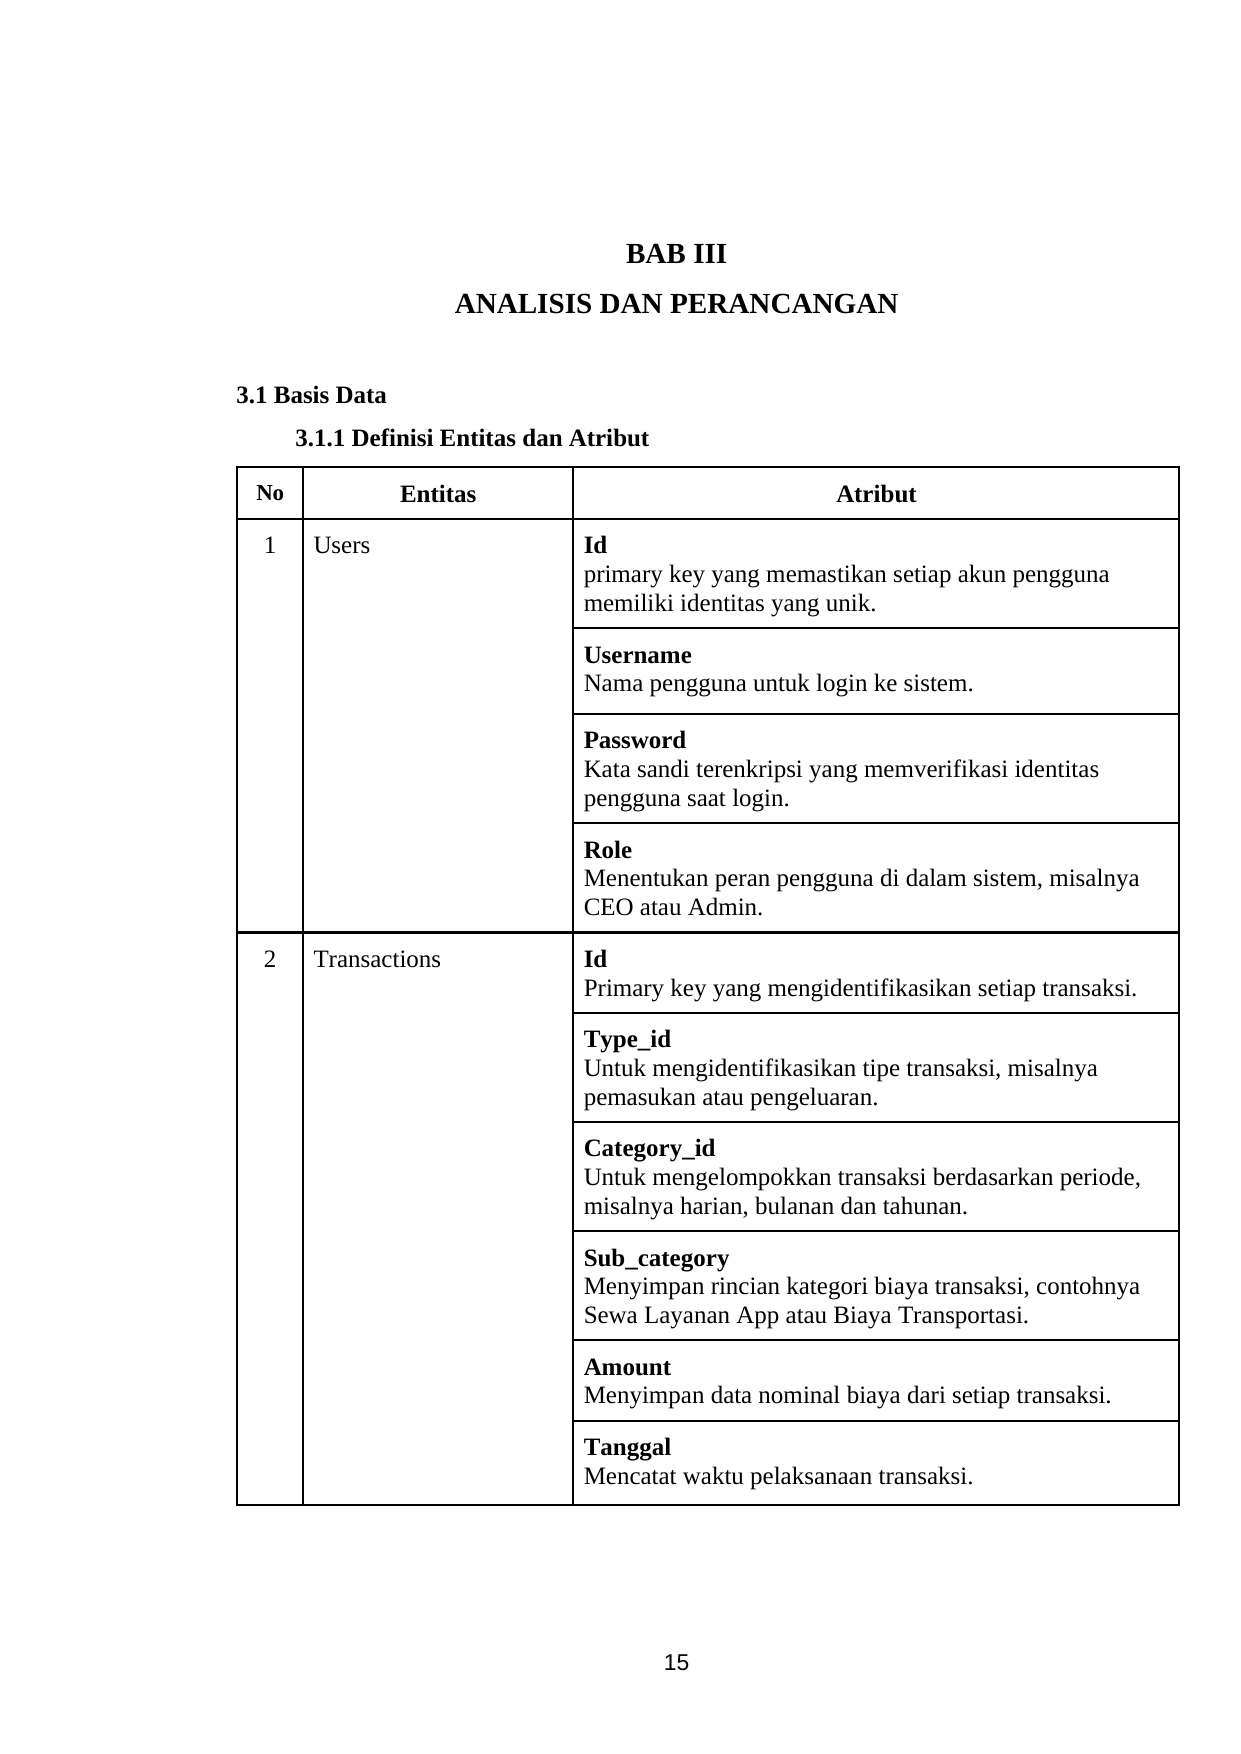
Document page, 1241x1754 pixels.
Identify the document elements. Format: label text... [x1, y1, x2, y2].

table_header Atribut [574, 468, 1178, 518]
table_cell 1 [238, 520, 302, 931]
table_cell Id Primary key yang mengidentifikasikan setiap transaksi. [574, 934, 1178, 1012]
table_cell Role Menentukan peran pengguna di dalam sistem, misalnya CEO atau Admin. [574, 824, 1178, 931]
subtitle 3.1 Basis Data [236, 380, 1117, 409]
subtitle 3.1.1 Definisi Entitas dan Atribut [236, 423, 1117, 452]
table_header Entitas [304, 468, 572, 518]
table_cell Sub_category Menyimpan rincian kategori biaya transaksi, contohnya Sewa Layanan App atau Biaya Transportasi. [574, 1232, 1178, 1339]
table_cell Type_id Untuk mengidentifikasikan tipe transaksi, misalnya pemasukan atau pengeluaran. [574, 1014, 1178, 1121]
table_cell Users [304, 520, 572, 931]
table_cell 2 [238, 934, 302, 1504]
table_cell Id primary key yang memastikan setiap akun pengguna memiliki identitas yang unik. [574, 520, 1178, 627]
table_cell Category_id Untuk mengelompokkan transaksi berdasarkan periode, misalnya harian, bulanan dan tahunan. [574, 1123, 1178, 1230]
table_cell Password Kata sandi terenkripsi yang memverifikasi identitas pengguna saat login. [574, 715, 1178, 822]
table_cell Amount Menyimpan data nominal biaya dari setiap transaksi. [574, 1341, 1178, 1420]
table_cell Transactions [304, 934, 572, 1504]
subtitle BAB III ANALISIS DAN PERANCANGAN [236, 236, 1117, 320]
table_cell Username Nama pengguna untuk login ke sistem. [574, 629, 1178, 713]
table_header No [238, 468, 302, 518]
table_cell Tanggal Mencatat waktu pelaksanaan transaksi. [574, 1422, 1178, 1504]
